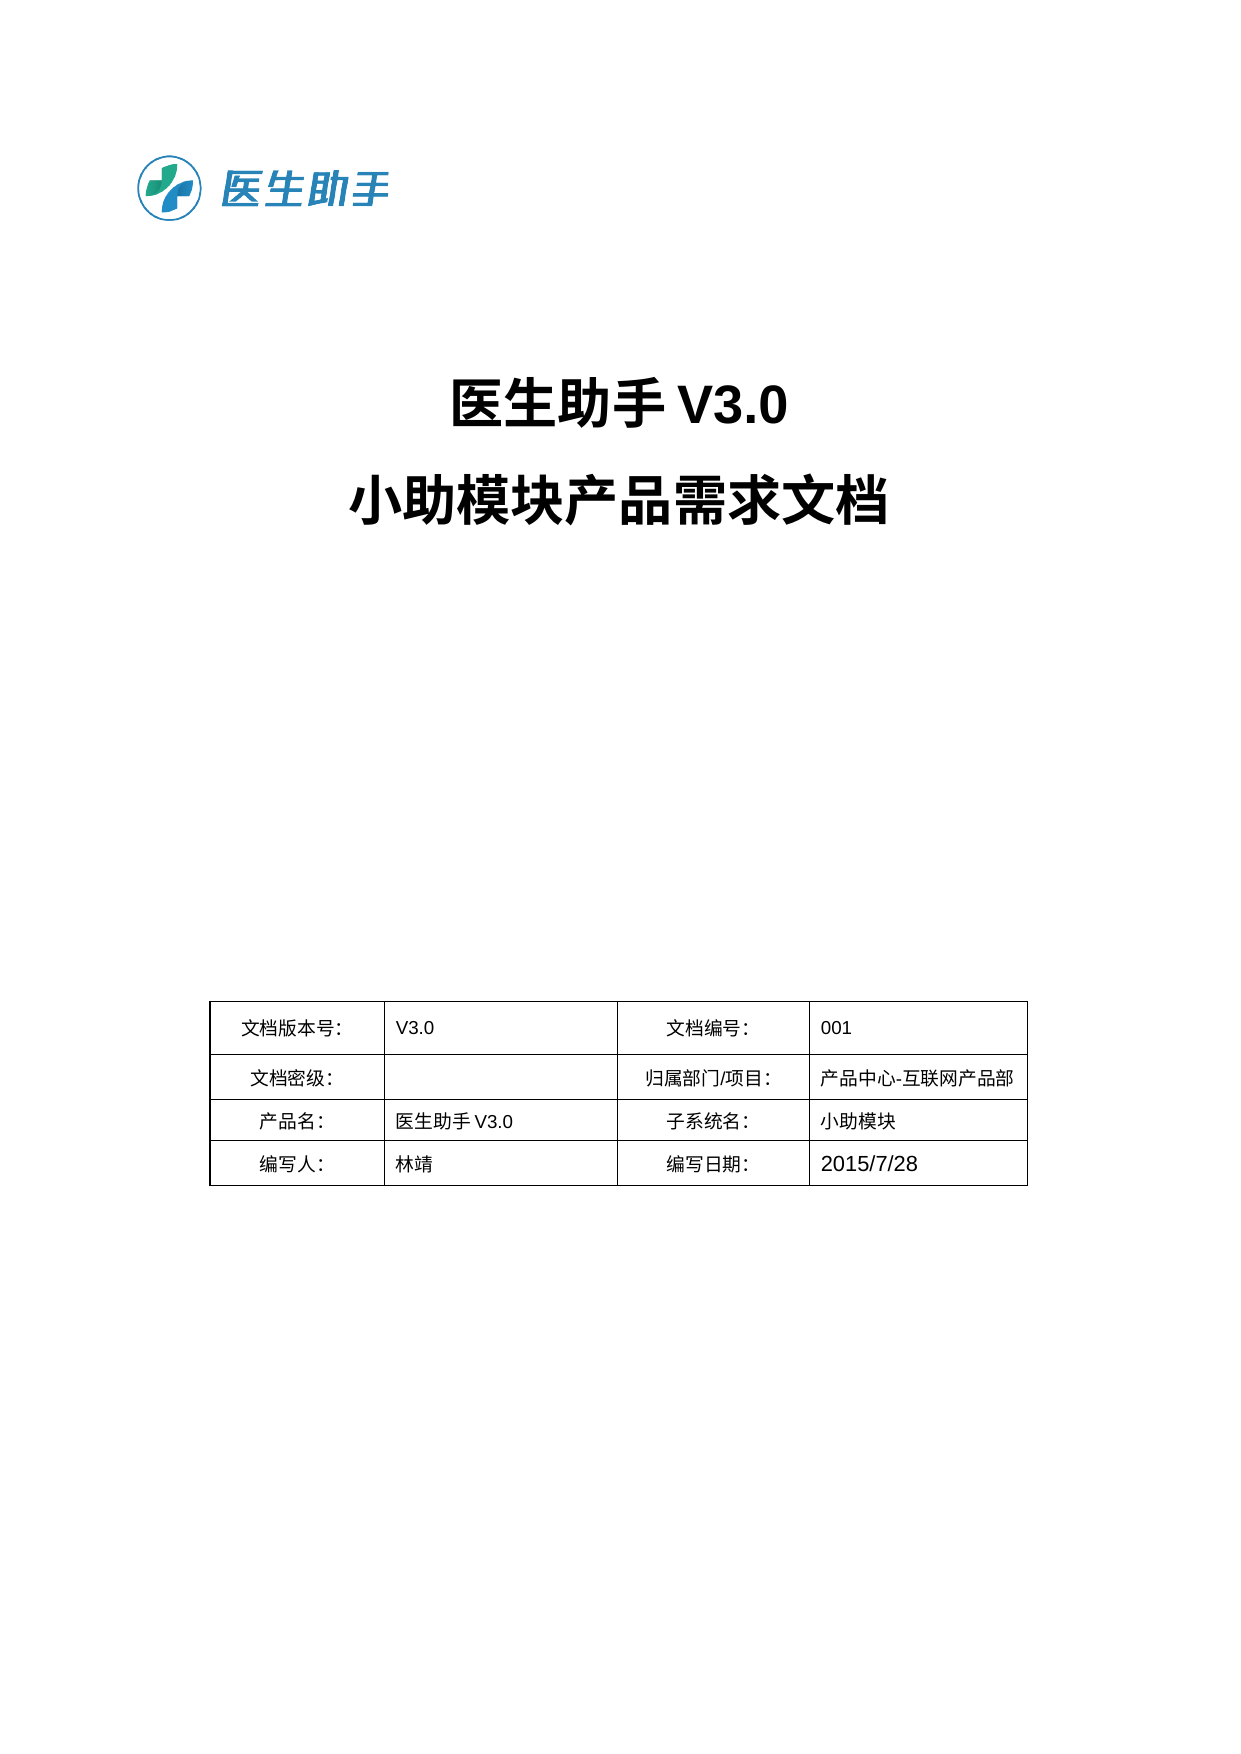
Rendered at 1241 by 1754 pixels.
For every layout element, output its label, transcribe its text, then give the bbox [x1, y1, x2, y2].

table_cell 林靖 [385, 1141, 617, 1185]
table_cell 小助模块 [810, 1100, 1027, 1140]
table_cell 编写人： [211, 1141, 384, 1185]
table_cell 归属部门/项目： [618, 1055, 809, 1099]
table_cell 文档密级： [211, 1055, 384, 1099]
table_cell [385, 1055, 617, 1099]
table_cell 产品中心-互联网产品部 [810, 1055, 1027, 1099]
table_cell 子系统名： [618, 1100, 809, 1140]
table_header 001 [810, 1002, 1027, 1053]
table_header 文档版本号： [211, 1002, 384, 1053]
table_header 文档编号： [618, 1002, 809, 1053]
table_cell 医生助手V3.0 [385, 1100, 617, 1140]
table_cell 编写日期： [618, 1141, 809, 1185]
table_header V3.0 [385, 1002, 617, 1053]
text 医生助手V3.0 [131, 351, 1106, 448]
table_cell 2015/7/28 [810, 1141, 1027, 1185]
text 小助模块产品需求文档 [131, 448, 1106, 546]
table_cell 产品名： [211, 1100, 384, 1140]
picture [137, 155, 389, 221]
